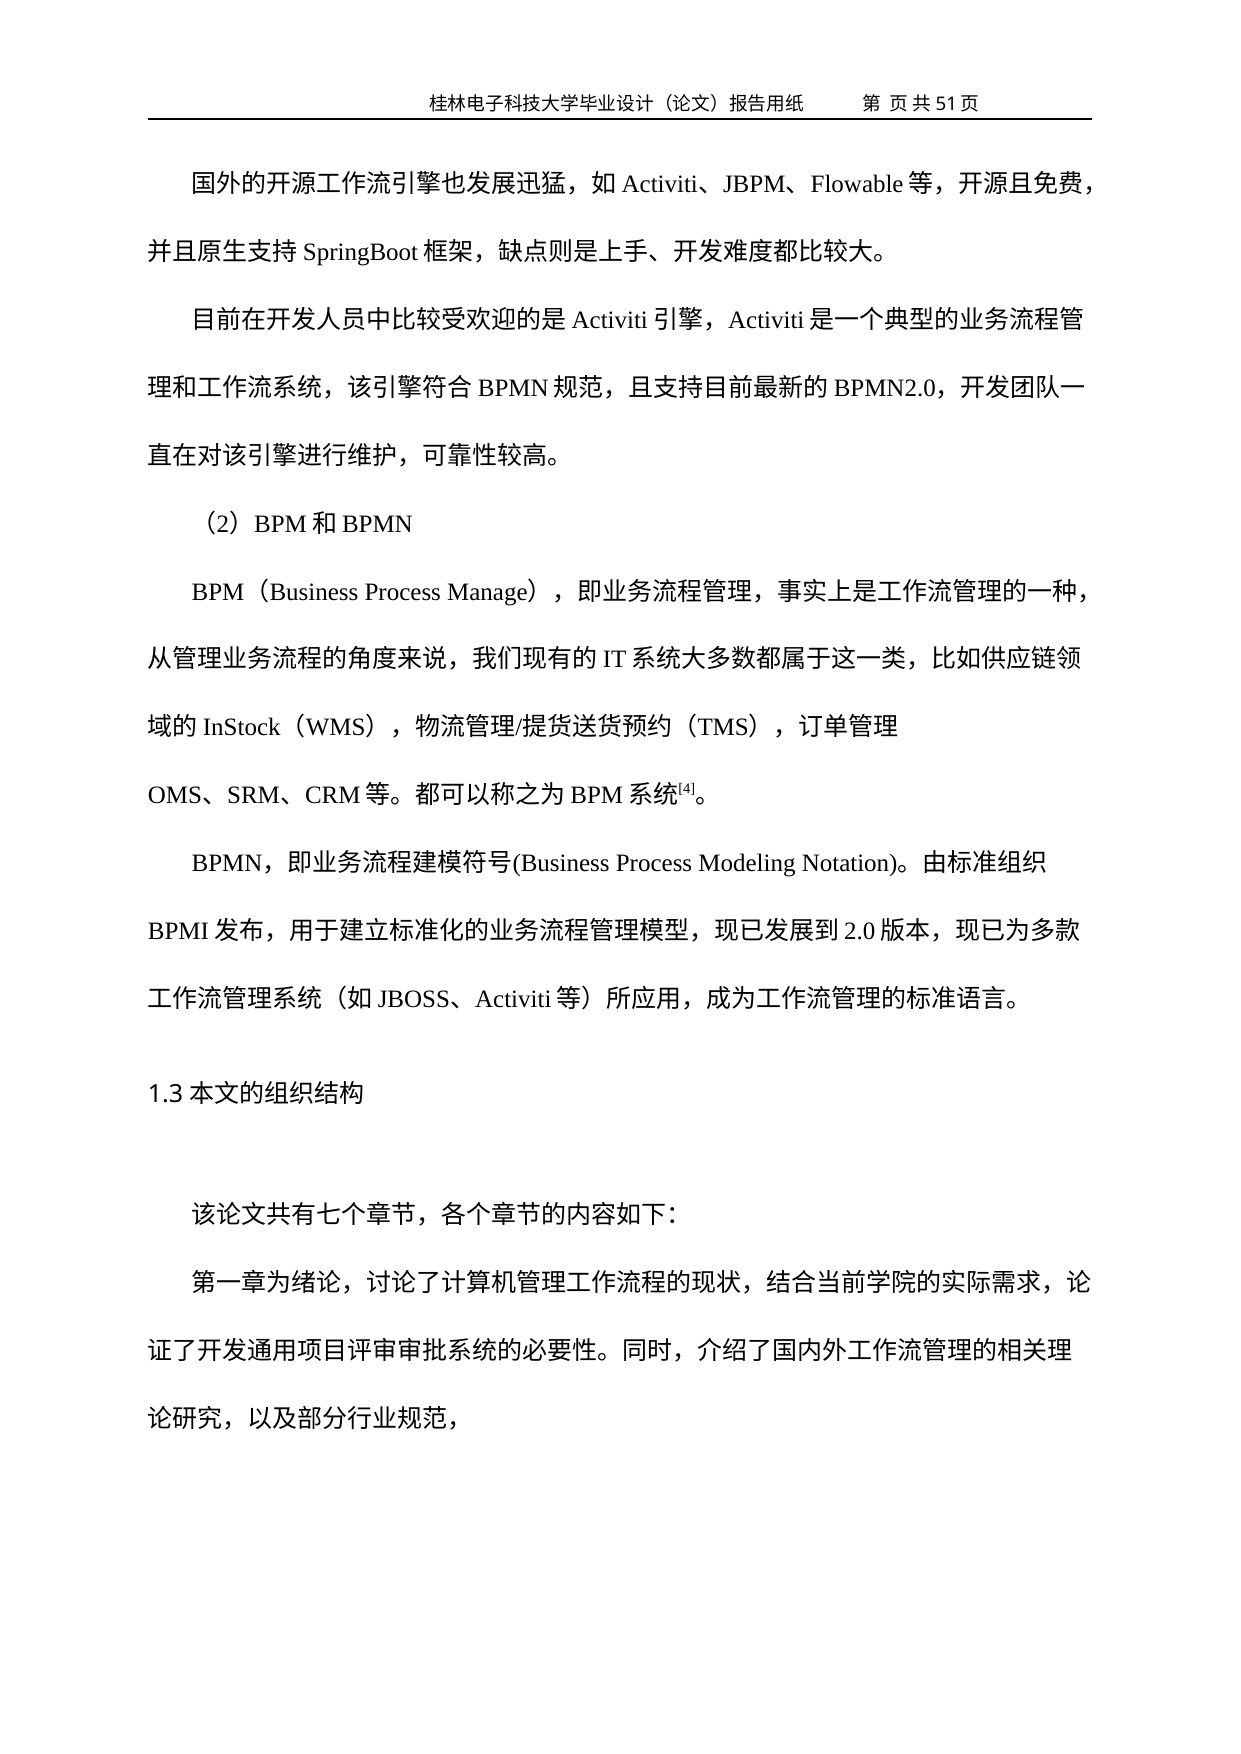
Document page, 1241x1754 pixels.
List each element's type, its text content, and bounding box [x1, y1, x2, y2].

text 国外的开源工作流引擎也发展迅猛，如Activiti、JBPM、Flowable等，开源且免费，并且原生支持SpringBoot框架，缺点则是上手、开发难度都比较大。 [148, 148, 1092, 283]
subtitle 1.3 本文的组织结构 [148, 1058, 1092, 1126]
text 目前在开发人员中比较受欢迎的是Activiti引擎，Activiti是一个典型的业务流程管理和工作流系统，该引擎符合BPMN规范，且支持目前最新的BPMN2.0，开发团队一直在对该引擎进行维护，可靠性较高。 [148, 283, 1092, 487]
text 第一章为绪论，讨论了计算机管理工作流程的现状，结合当前学院的实际需求，论证了开发通用项目评审审批系统的必要性。同时，介绍了国内外工作流管理的相关理论研究，以及部分行业规范， [148, 1247, 1092, 1451]
text BPM（Business Process Manage），即业务流程管理，事实上是工作流管理的一种，从管理业务流程的角度来说，我们现有的IT系统大多数都属于这一类，比如供应链领域的InStock（WMS），物流管理/提货送货预约（TMS），订单管理OMS、SRM、CRM等。都可以称之为BPM系统[4]。 [148, 555, 1092, 827]
text BPMN，即业务流程建模符号(Business Process Modeling Notation)。由标准组织BPMI发布，用于建立标准化的业务流程管理模型，现已发展到2.0版本，现已为多款工作流管理系统（如JBOSS、Activiti等）所应用，成为工作流管理的标准语言。 [148, 827, 1092, 1031]
text （2）BPM和BPMN [148, 487, 1092, 555]
text 该论文共有七个章节，各个章节的内容如下： [148, 1179, 1092, 1247]
